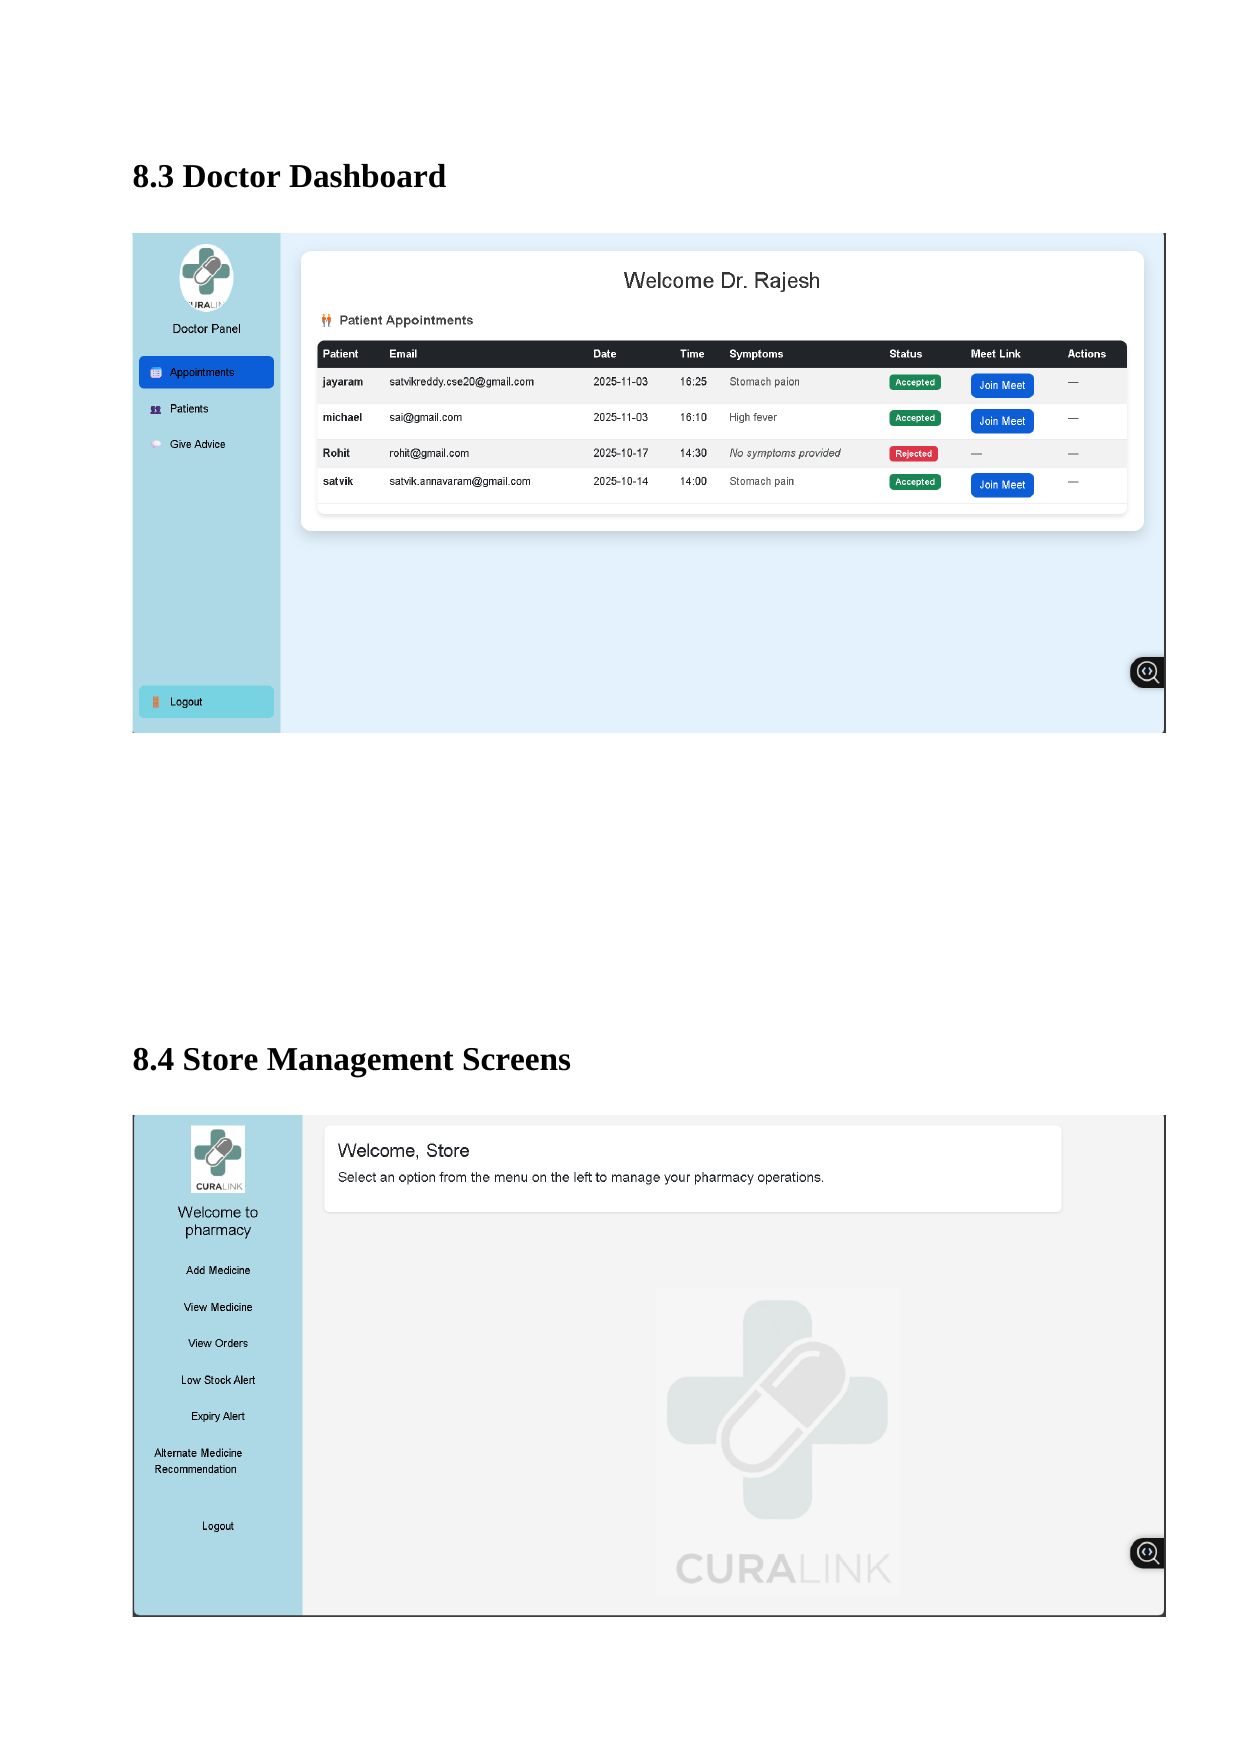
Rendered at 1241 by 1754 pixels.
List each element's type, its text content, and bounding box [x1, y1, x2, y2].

list 8.3 Doctor Dashboard [132, 156, 1122, 195]
picture [132, 233, 1166, 733]
picture [132, 1115, 1166, 1617]
list 8.4 Store Management Screens [132, 1039, 1122, 1077]
